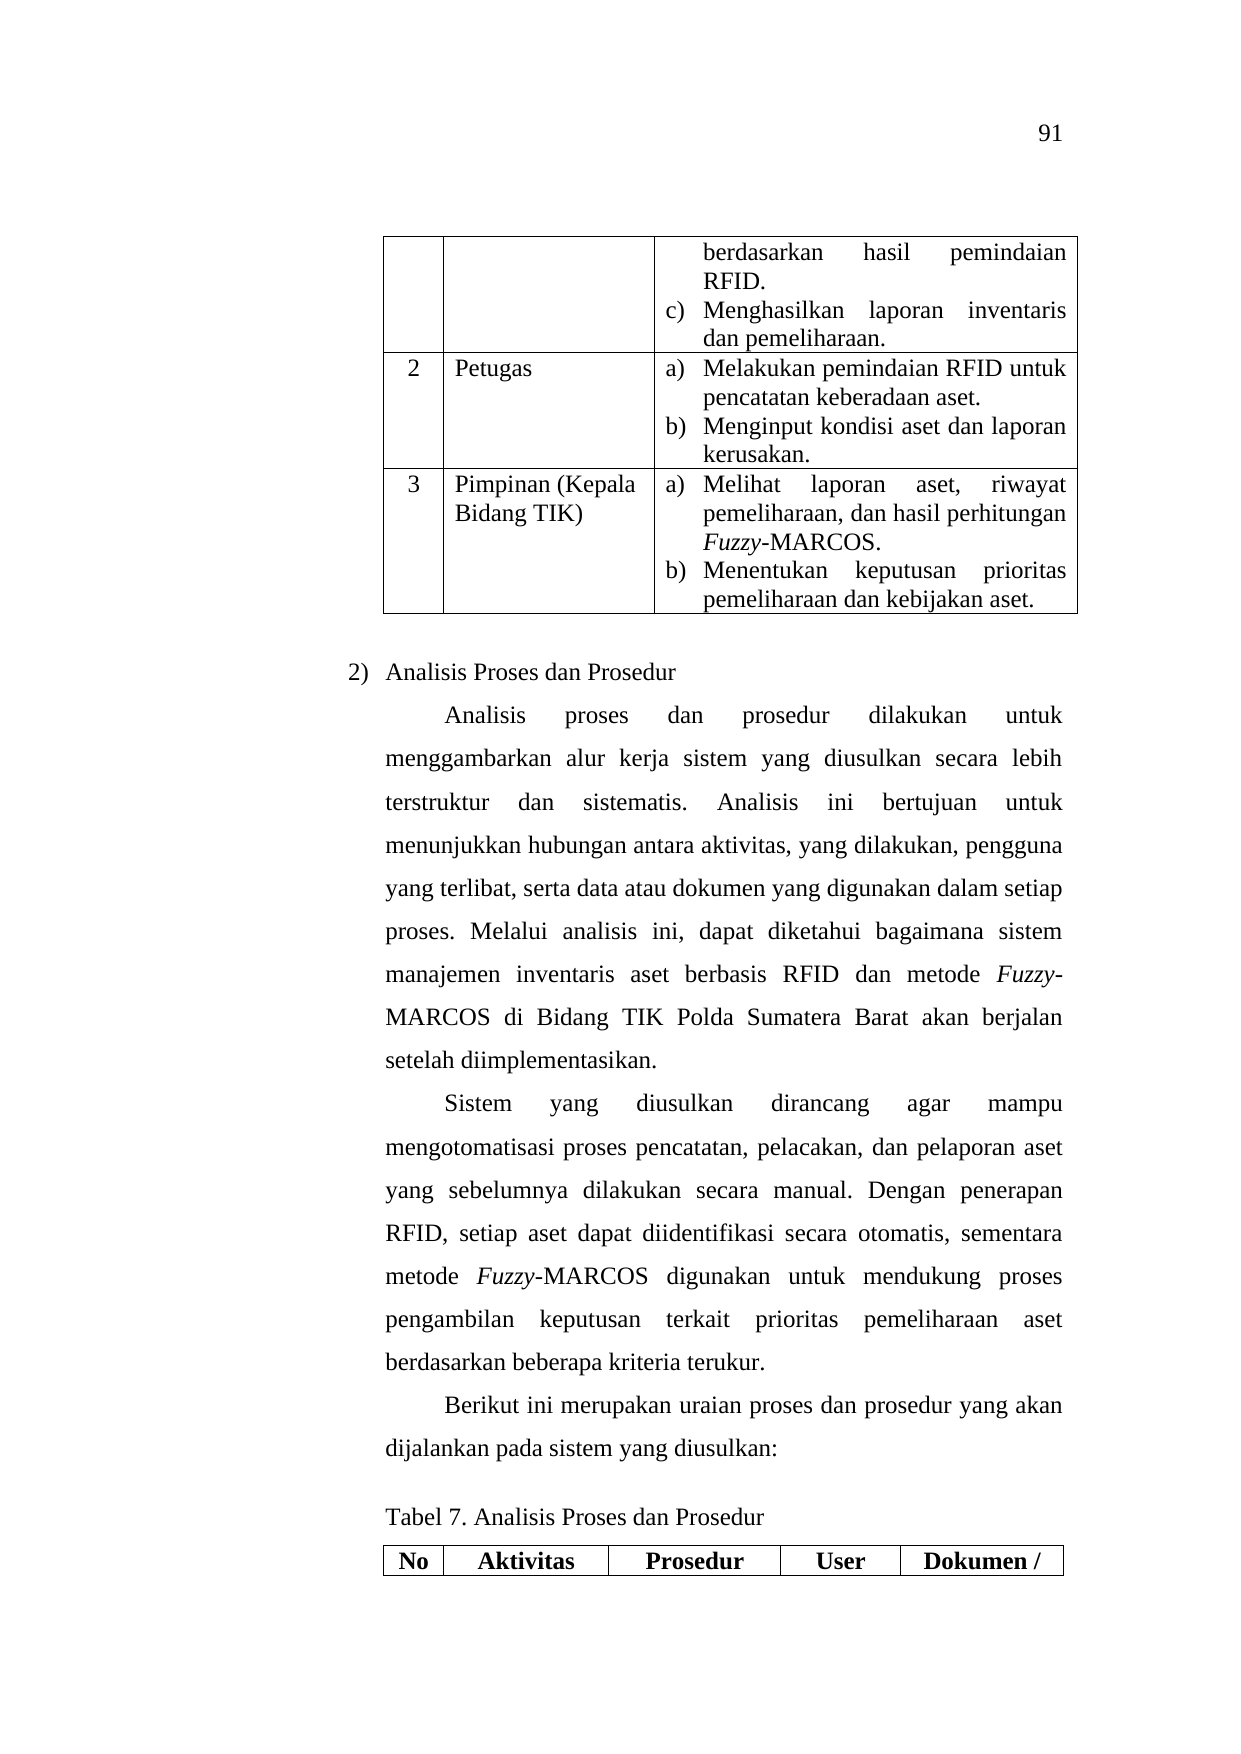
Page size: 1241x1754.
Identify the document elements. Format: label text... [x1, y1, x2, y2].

table_header User Terkait [781, 1546, 900, 1574]
table_header No. [384, 1546, 443, 1574]
text Tabel 7. Analisis Proses dan Prosedur [385, 1502, 1063, 1530]
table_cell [655, 237, 1077, 352]
list Analisis Proses dan Prosedur [348, 657, 1063, 686]
table_cell Melihat laporan aset, riwayat pemeliharaan, dan hasil perhitungan Fuzzy-MARCOS. Menentukan keputusan prioritas pemeliharaan dan kebijakan aset. [655, 469, 1077, 613]
table_header Aktivitas [444, 1546, 608, 1574]
text Analisis proses dan prosedur dilakukan untuk menggambarkan alur kerja sistem yang diusulkan secara lebih terstruktur dan sistematis. Analisis ini bertujuan untuk menunjukkan hubungan antara aktivitas, yang dilakukan, pengguna yang terlibat, serta data atau dokumen yang digunakan dalam setiap proses. Melalui analisis ini, dapat diketahui bagaimana sistem manajemen inventaris aset berbasis RFID dan metode Fuzzy-MARCOS di Bidang TIK Polda Sumatera Barat akan berjalan setelah diimplementasikan. [385, 700, 1063, 1074]
table_cell 2 [384, 353, 443, 468]
table_cell Melakukan pemindaian RFID untuk pencatatan keberadaan aset. Menginput kondisi aset dan laporan kerusakan. [655, 353, 1077, 468]
table_cell 3 [384, 469, 443, 613]
table_cell Petugas [444, 353, 654, 468]
table_header Prosedur [609, 1546, 780, 1574]
text Sistem yang diusulkan dirancang agar mampu mengotomatisasi proses pencatatan, pelacakan, dan pelaporan aset yang sebelumnya dilakukan secara manual. Dengan penerapan RFID, setiap aset dapat diidentifikasi secara otomatis, sementara metode Fuzzy-MARCOS digunakan untuk mendukung proses pengambilan keputusan terkait prioritas pemeliharaan aset berdasarkan beberapa kriteria terukur. [385, 1088, 1063, 1376]
table_cell Pimpinan (Kepala Bidang TIK) [444, 469, 654, 613]
table_cell 1 [384, 237, 443, 352]
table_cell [444, 237, 654, 352]
text Berikut ini merupakan uraian proses dan prosedur yang akan dijalankan pada sistem yang diusulkan: [385, 1390, 1063, 1462]
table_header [901, 1546, 1063, 1574]
